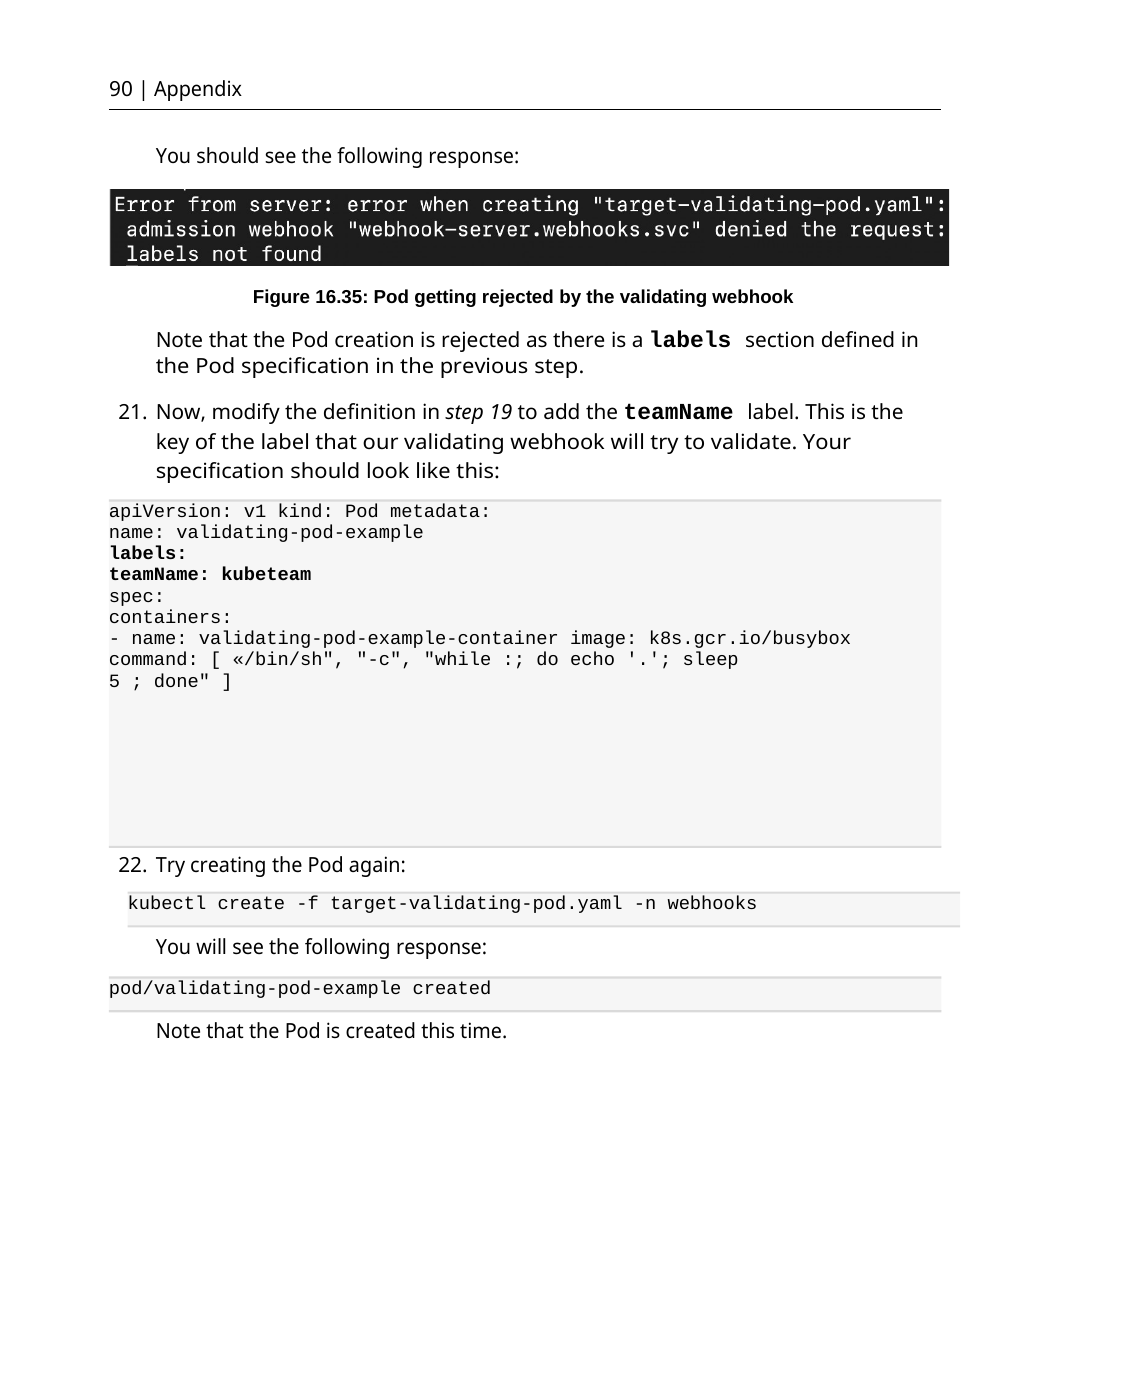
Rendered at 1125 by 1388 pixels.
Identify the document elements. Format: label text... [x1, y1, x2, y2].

list Now, modify the definition in step 19 to add the teamName label. This is the key of the label that our validating webhook will try to validate. Your specification should look like this: [118, 397, 928, 484]
list Try creating the Pod again: [118, 485, 1029, 879]
text Note that the Pod creation is rejected as there is a labels section defined in the Pod specification in the previous step. [156, 325, 928, 380]
text You should see the following response: [156, 141, 1029, 169]
text You will see the following response: [156, 932, 1029, 960]
text Note that the Pod is created this time. [156, 964, 1029, 1045]
text Figure 16.35: Pod getting rejected by the validating webhook [253, 203, 1029, 307]
picture [109, 189, 950, 266]
